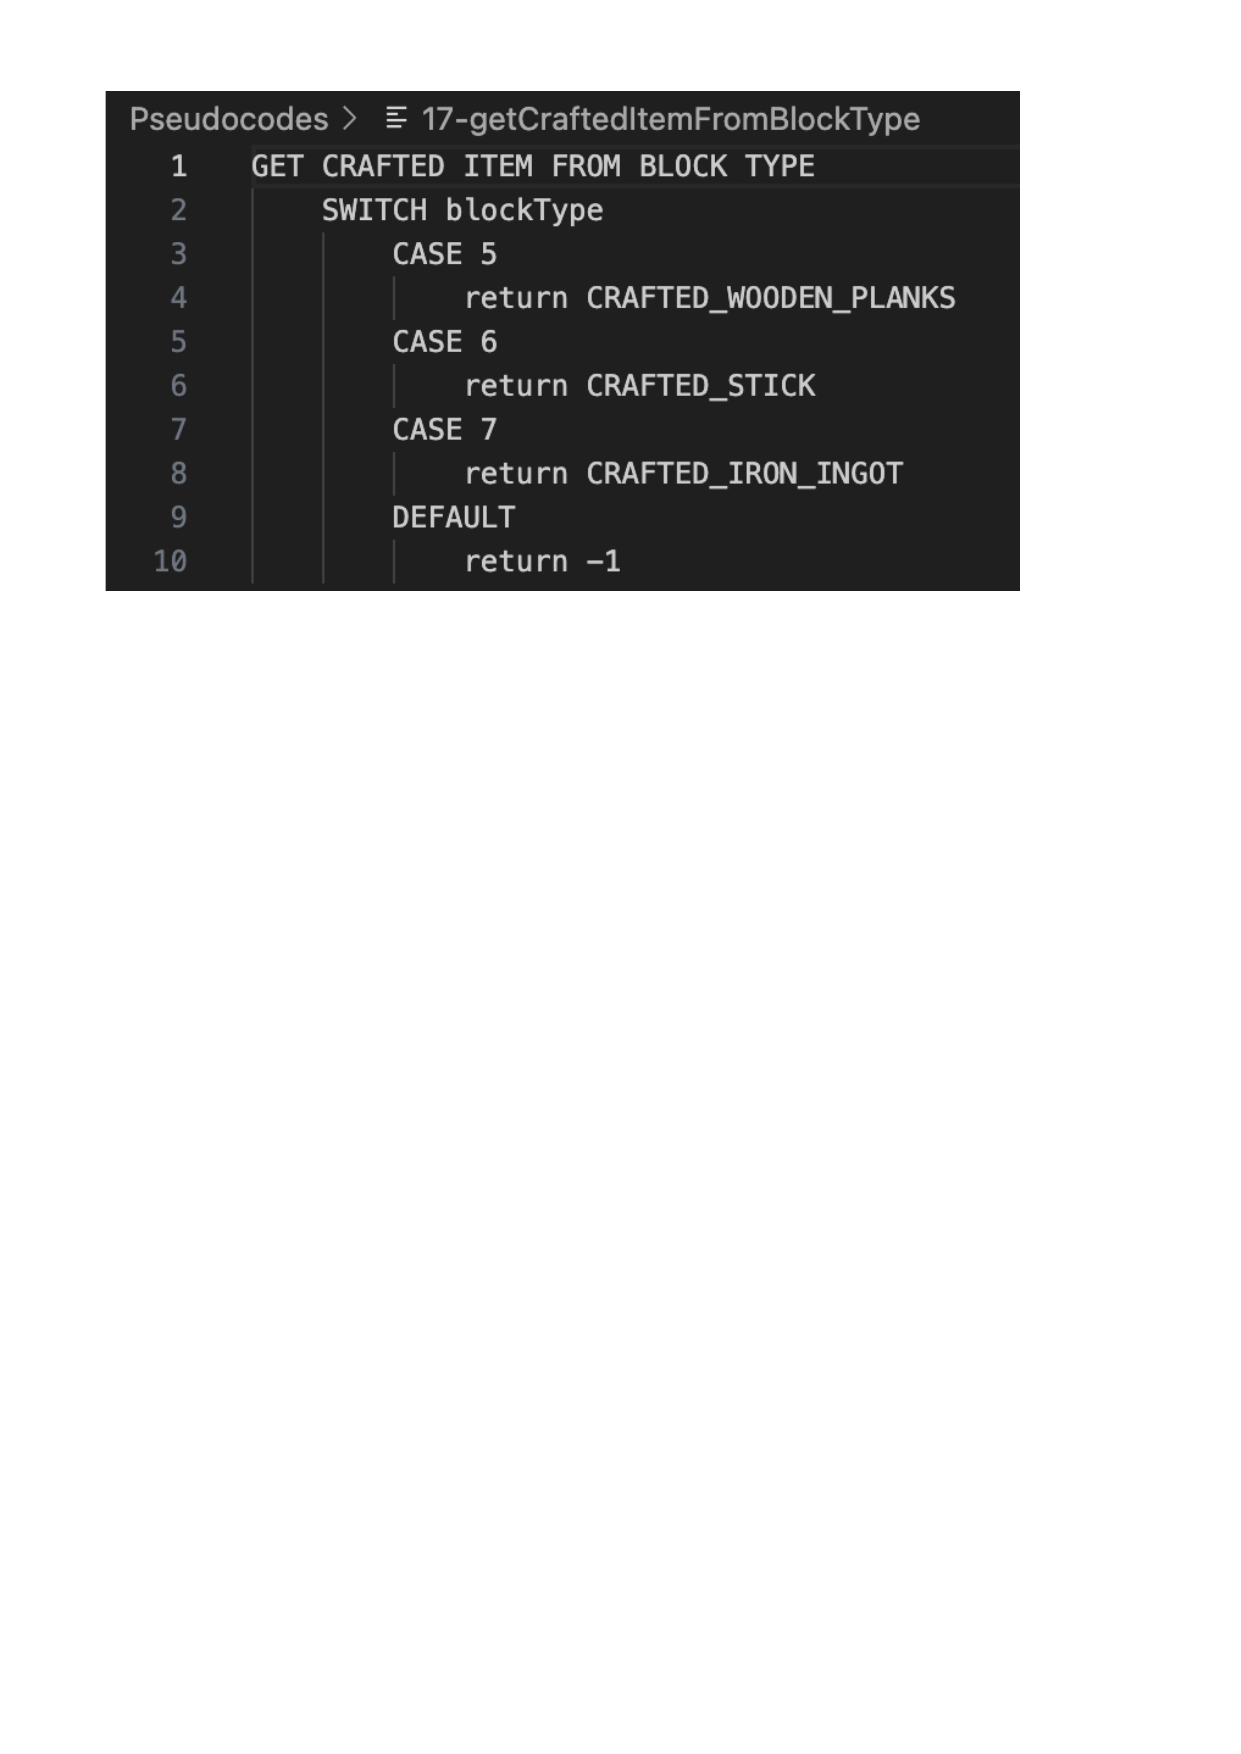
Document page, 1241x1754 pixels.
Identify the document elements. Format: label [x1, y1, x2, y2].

picture [105, 91, 1020, 591]
